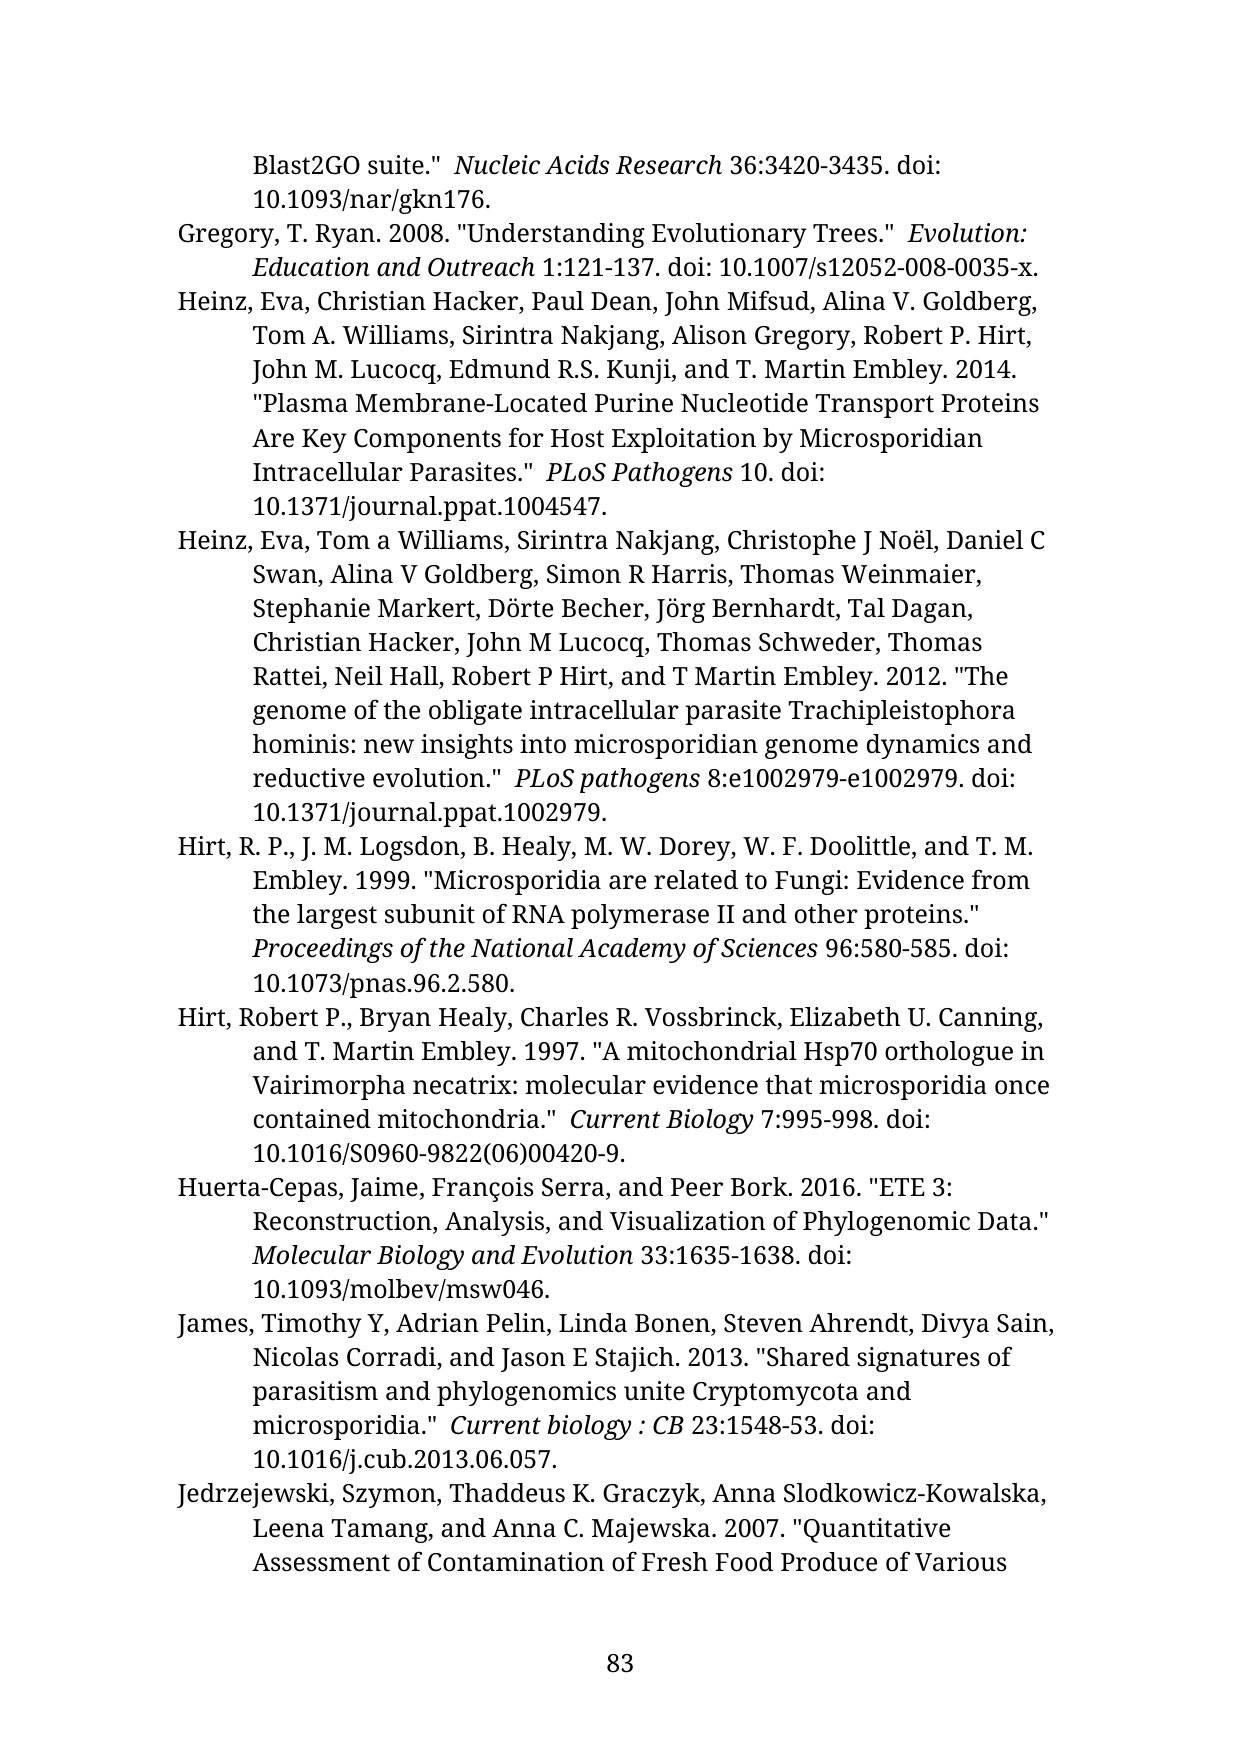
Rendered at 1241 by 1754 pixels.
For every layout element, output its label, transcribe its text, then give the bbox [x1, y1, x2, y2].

text Heinz, Eva, Christian Hacker, Paul Dean, John Mifsud, Alina V. Goldberg, Tom A. Williams, Sirintra Nakjang, Alison Gregory, Robert P. Hirt, John M. Lucocq, Edmund R.S. Kunji, and T. Martin Embley. 2014. "Plasma Membrane-Located Purine Nucleotide Transport Proteins Are Key Components for Host Exploitation by Microsporidian Intracellular Parasites." PLoS Pathogens 10. doi: 10.1371/journal.ppat.1004547. [177, 284, 1063, 522]
text Gregory, T. Ryan. 2008. "Understanding Evolutionary Trees." Evolution: Education and Outreach 1:121-137. doi: 10.1007/s12052-008-0035-x. [177, 216, 1063, 284]
text Hirt, Robert P., Bryan Healy, Charles R. Vossbrinck, Elizabeth U. Canning, and T. Martin Embley. 1997. "A mitochondrial Hsp70 orthologue in Vairimorpha necatrix: molecular evidence that microsporidia once contained mitochondria." Current Biology 7:995-998. doi: 10.1016/S0960-9822(06)00420-9. [177, 999, 1063, 1169]
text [177, 148, 1063, 216]
text Huerta-Cepas, Jaime, François Serra, and Peer Bork. 2016. "ETE 3: Reconstruction, Analysis, and Visualization of Phylogenomic Data." Molecular Biology and Evolution 33:1635-1638. doi: 10.1093/molbev/msw046. [177, 1169, 1063, 1306]
text Heinz, Eva, Tom a Williams, Sirintra Nakjang, Christophe J Noël, Daniel C Swan, Alina V Goldberg, Simon R Harris, Thomas Weinmaier, Stephanie Markert, Dörte Becher, Jörg Bernhardt, Tal Dagan, Christian Hacker, John M Lucocq, Thomas Schweder, Thomas Rattei, Neil Hall, Robert P Hirt, and T Martin Embley. 2012. "The genome of the obligate intracellular parasite Trachipleistophora hominis: new insights into microsporidian genome dynamics and reductive evolution." PLoS pathogens 8:e1002979-e1002979. doi: 10.1371/journal.ppat.1002979. [177, 522, 1063, 829]
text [177, 1476, 1063, 1578]
text James, Timothy Y, Adrian Pelin, Linda Bonen, Steven Ahrendt, Divya Sain, Nicolas Corradi, and Jason E Stajich. 2013. "Shared signatures of parasitism and phylogenomics unite Cryptomycota and microsporidia." Current biology : CB 23:1548-53. doi: 10.1016/j.cub.2013.06.057. [177, 1306, 1063, 1476]
text Hirt, R. P., J. M. Logsdon, B. Healy, M. W. Dorey, W. F. Doolittle, and T. M. Embley. 1999. "Microsporidia are related to Fungi: Evidence from the largest subunit of RNA polymerase II and other proteins." Proceedings of the National Academy of Sciences 96:580-585. doi: 10.1073/pnas.96.2.580. [177, 829, 1063, 999]
